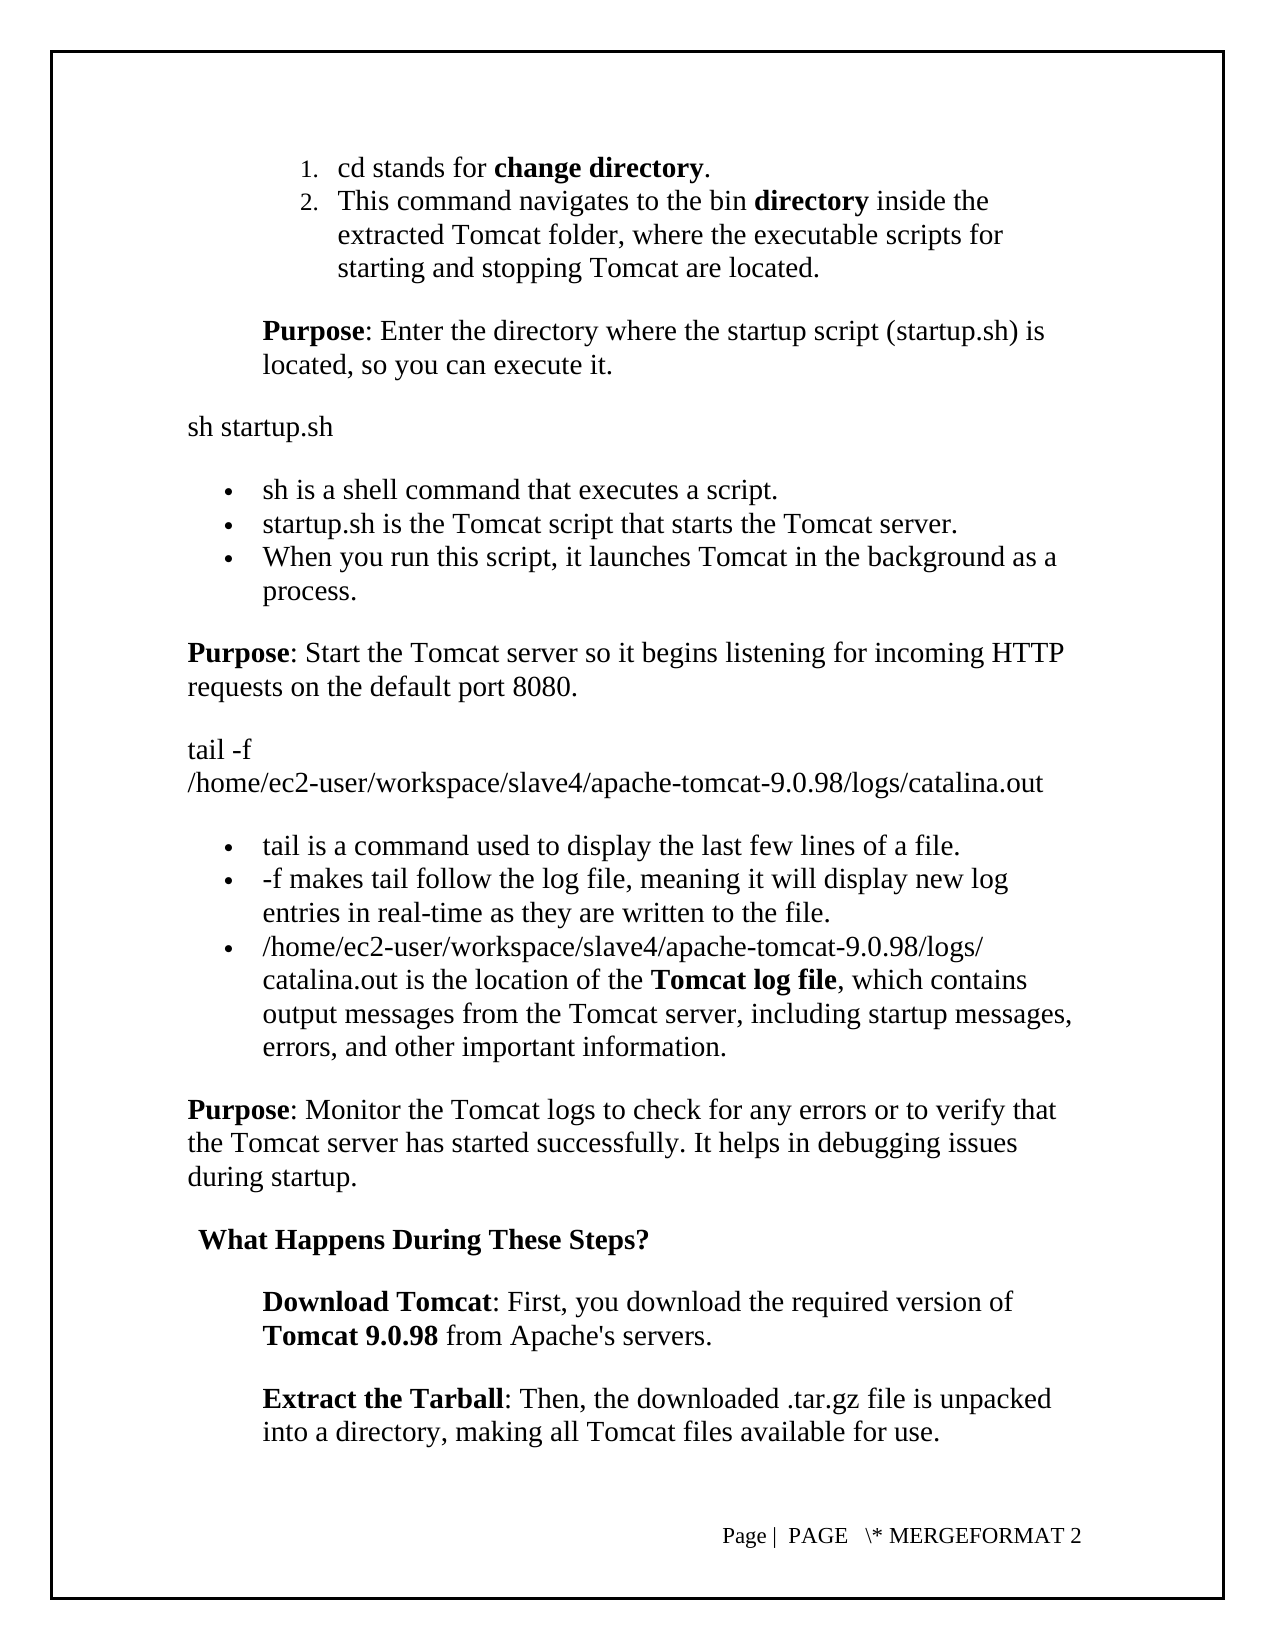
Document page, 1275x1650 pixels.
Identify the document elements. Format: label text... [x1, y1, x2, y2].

list This command navigates to the bin directory inside the extracted Tomcat folder, where the executable scripts for starting and stopping Tomcat are located. [300, 183, 1087, 284]
list sh is a shell command that executes a script. [225, 472, 1087, 506]
list When you run this script, it launches Tomcat in the background as a process. [225, 539, 1087, 606]
text tail -f /home/ec2-user/workspace/slave4/apache-tomcat-9.0.98/logs/catalina.out [187, 732, 1087, 799]
text Extract the Tarball: Then, the downloaded .tar.gz file is unpacked into a directory, making all Tomcat files available for use. [262, 1381, 1087, 1448]
text sh startup.sh [187, 409, 1087, 443]
text Purpose: Start the Tomcat server so it begins listening for incoming HTTP requests on the default port 8080. [187, 636, 1087, 703]
list startup.sh is the Tomcat script that starts the Tomcat server. [225, 506, 1087, 539]
text Download Tomcat: First, you download the required version of Tomcat 9.0.98 from Apache's servers. [262, 1284, 1087, 1352]
list -f makes tail follow the log file, meaning it will display new log entries in real-time as they are written to the file. [225, 862, 1087, 929]
list tail is a command used to display the last few lines of a file. [225, 828, 1087, 862]
text Purpose: Monitor the Tomcat logs to check for any errors or to verify that the Tomcat server has started successfully. It helps in debugging issues during startup. [187, 1092, 1087, 1193]
subtitle What Happens During These Steps? [198, 1222, 1087, 1255]
list /home/ec2-user/workspace/slave4/apache-tomcat-9.0.98/logs/catalina.out is the location of the Tomcat log file, which contains output messages from the Tomcat server, including startup messages, errors, and other important information. [225, 929, 1087, 1063]
text Purpose: Enter the directory where the startup script (startup.sh) is located, so you can execute it. [262, 313, 1087, 380]
list cd stands for change directory. [300, 150, 1087, 183]
